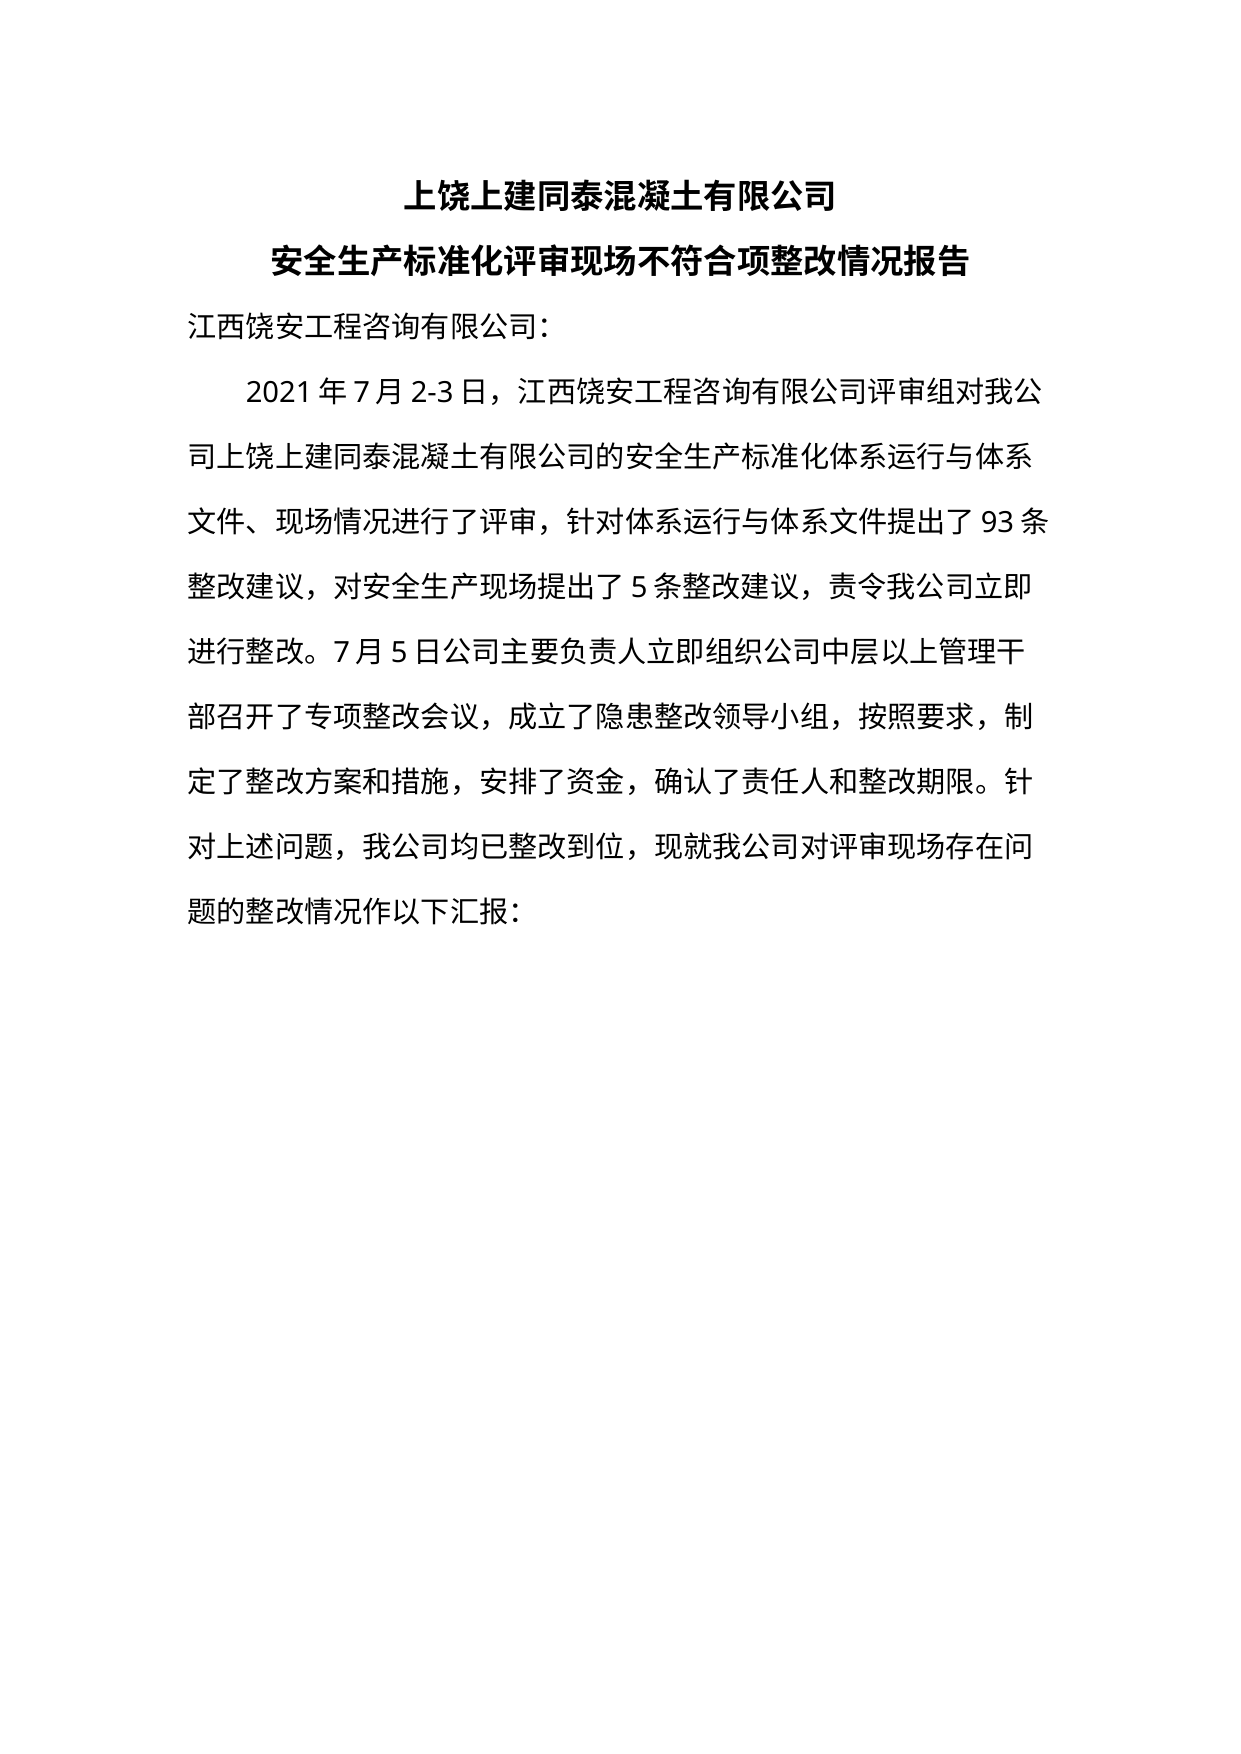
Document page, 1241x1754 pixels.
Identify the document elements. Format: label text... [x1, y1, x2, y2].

text 江西饶安工程咨询有限公司： [187, 292, 1053, 357]
text 2021年7月2-3日，江西饶安工程咨询有限公司评审组对我公司上饶上建同泰混凝土有限公司的安全生产标准化体系运行与体系文件、现场情况进行了评审，针对体系运行与体系文件提出了93条整改建议，对安全生产现场提出了5条整改建议，责令我公司立即进行整改。7月5日公司主要负责人立即组织公司中层以上管理干部召开了专项整改会议，成立了隐患整改领导小组，按照要求，制定了整改方案和措施，安排了资金，确认了责任人和整改期限。针对上述问题，我公司均已整改到位，现就我公司对评审现场存在问题的整改情况作以下汇报： [187, 357, 1053, 942]
text 安全生产标准化评审现场不符合项整改情况报告 [187, 227, 1053, 292]
text 上饶上建同泰混凝土有限公司 [187, 162, 1053, 227]
